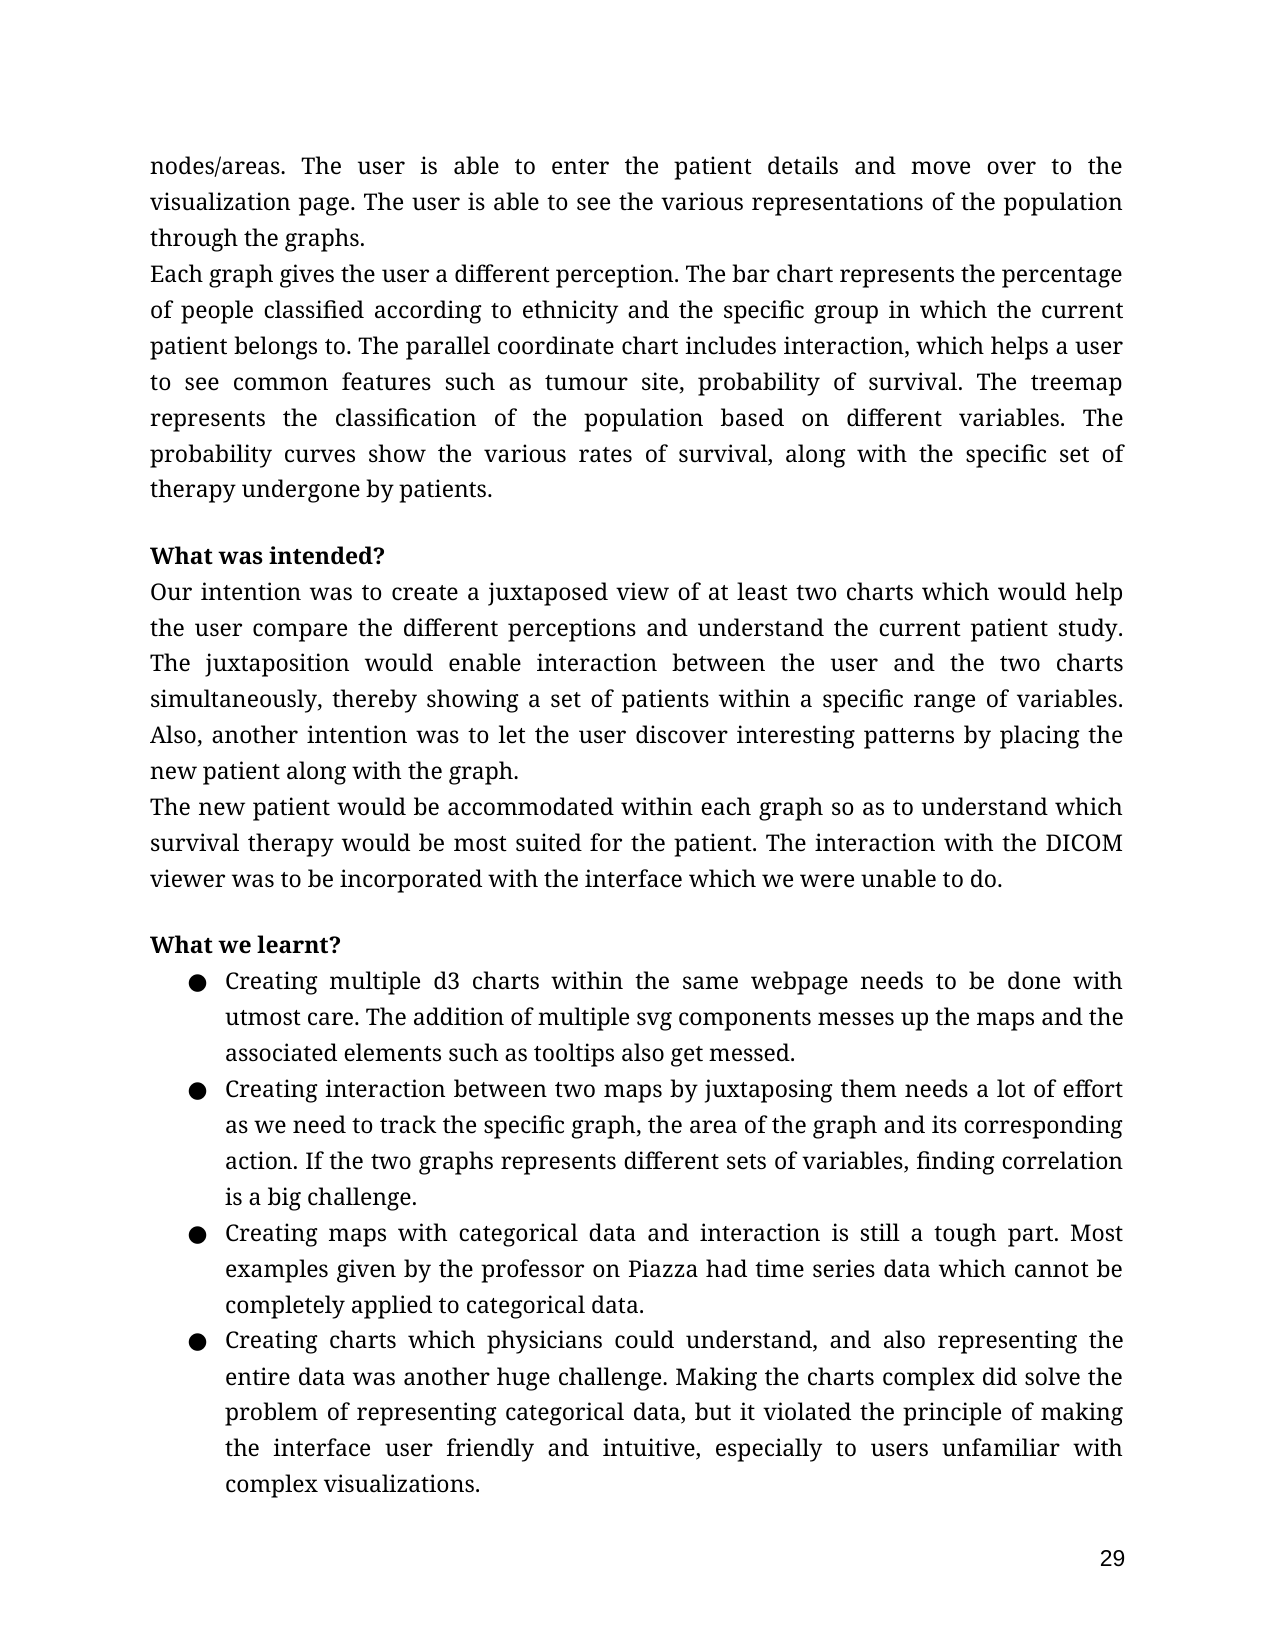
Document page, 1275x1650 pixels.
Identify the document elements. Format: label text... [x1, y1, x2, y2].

text What was intended? [150, 539, 1125, 571]
list Creating multiple d3 charts within the same webpage needs to be done with utmost care. The addition of multiple svg components messes up the maps and the associated elements such as tooltips also get messed. [187, 965, 1125, 1068]
list Creating maps with categorical data and interaction is still a tough part. Most examples given by the professor on Piazza had time series data which cannot be completely applied to categorical data. [187, 1217, 1125, 1320]
text What we learnt? [150, 929, 1125, 960]
list Creating charts which physicians could understand, and also representing the entire data was another huge challenge. Making the charts complex did solve the problem of representing categorical data, but it violated the principle of making the interface user friendly and intuitive, especially to users unfamiliar with complex visualizations. [187, 1324, 1125, 1499]
text Each graph gives the user a different perception. The bar chart represents the percentage of people classified according to ethnicity and the specific group in which the current patient belongs to. The parallel coordinate chart includes interaction, which helps a user to see common features such as tumour site, probability of survival. The treemap represents the classification of the population based on different variables. The probability curves show the various rates of survival, along with the specific set of therapy undergone by patients. [150, 258, 1125, 505]
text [150, 150, 1125, 253]
text The new patient would be accommodated within each graph so as to understand which survival therapy would be most suited for the patient. The interaction with the DICOM viewer was to be incorporated with the interface which we were unable to do. [150, 791, 1125, 894]
text Our intention was to create a juxtaposed view of at least two charts which would help the user compare the different perceptions and understand the current patient study. The juxtaposition would enable interaction between the user and the two charts simultaneously, thereby showing a set of patients within a specific range of variables. Also, another intention was to let the user discover interesting patterns by placing the new patient along with the graph. [150, 576, 1125, 786]
list Creating interaction between two maps by juxtaposing them needs a lot of effort as we need to track the specific graph, the area of the graph and its corresponding action. If the two graphs represents different sets of variables, finding correlation is a big challenge. [187, 1073, 1125, 1212]
